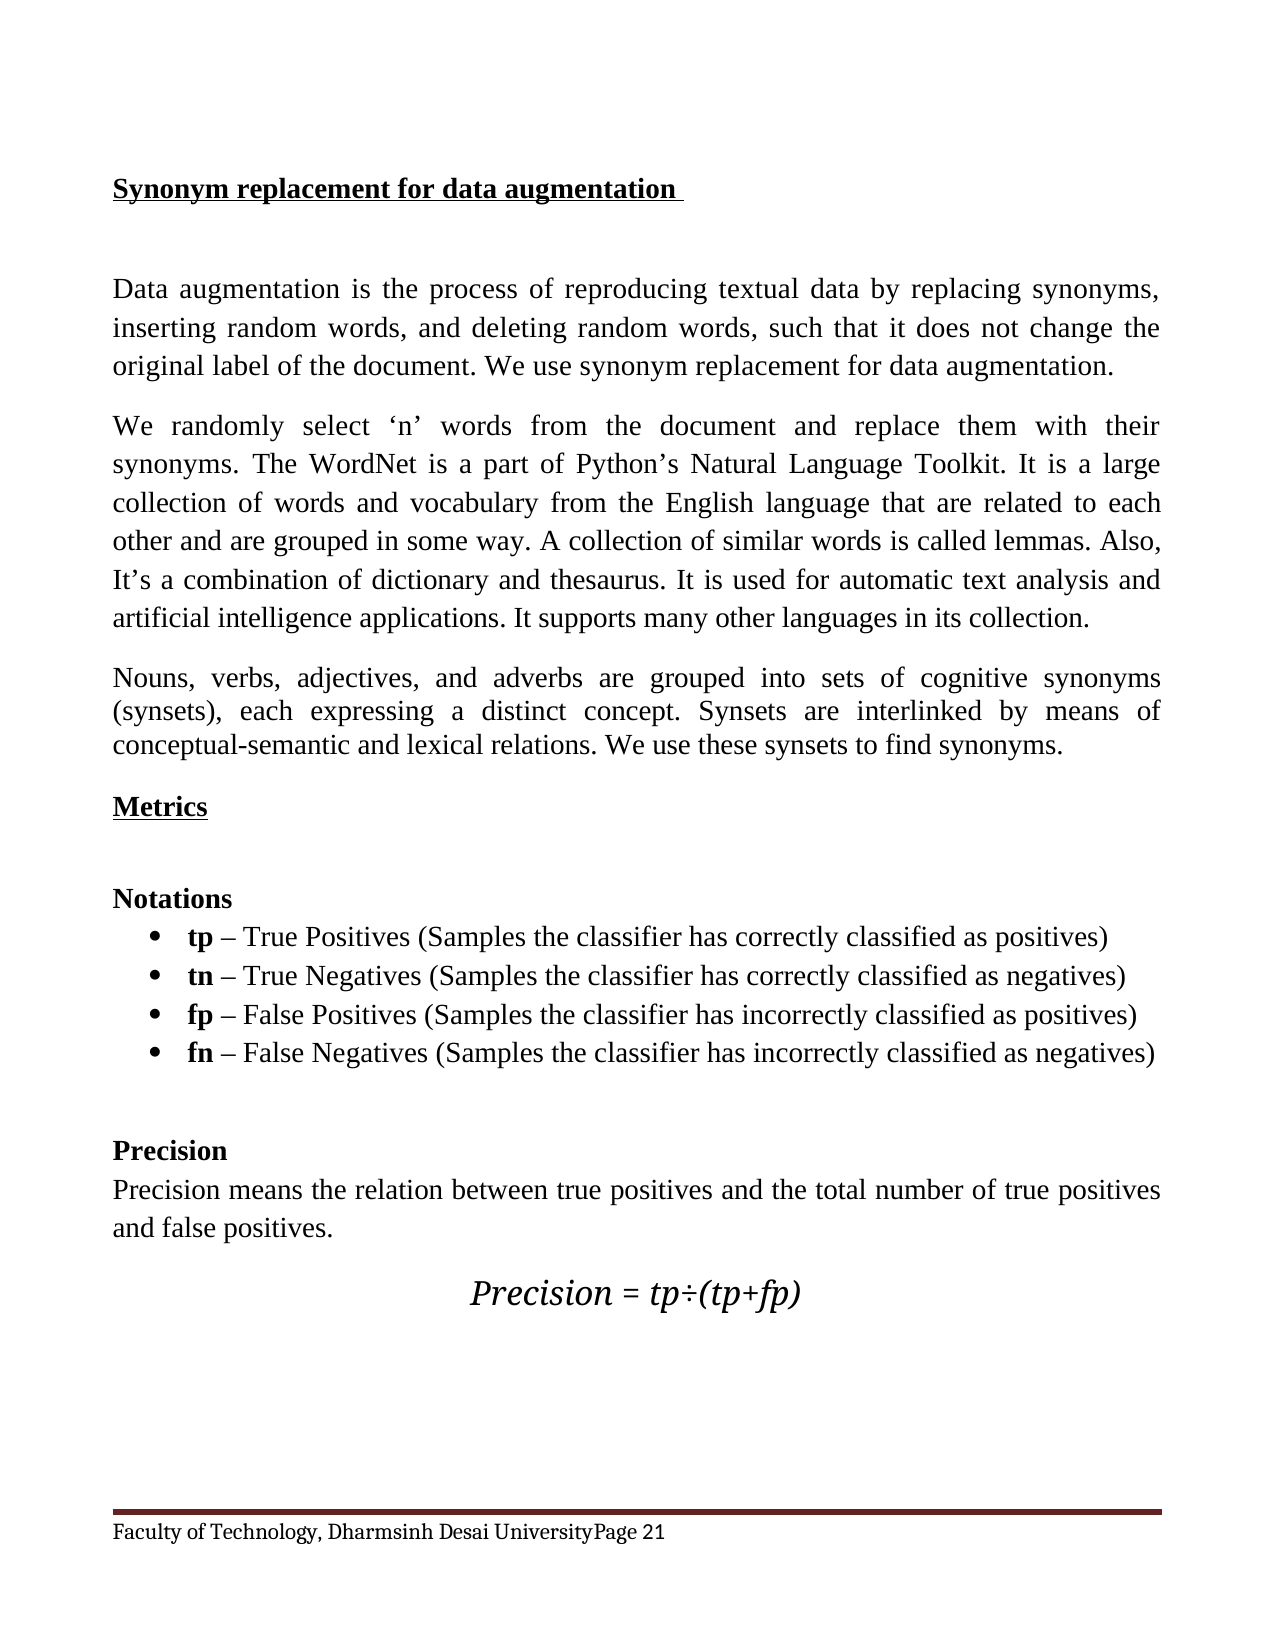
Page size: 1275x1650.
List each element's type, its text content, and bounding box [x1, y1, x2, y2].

list tp – True Positives (Samples the classifier has correctly classified as positives) [150, 919, 1162, 953]
text Nouns, verbs, adjectives, and adverbs are grouped into sets of cognitive synonyms (synsets), each expressing a distinct concept. Synsets are interlinked by means of conceptual-semantic and lexical relations. We use these synsets to find synonyms. [112, 660, 1162, 760]
subtitle Synonym replacement for data augmentation [112, 171, 1162, 204]
text Data augmentation is the process of reproducing textual data by replacing synonyms, inserting random words, and deleting random words, such that it does not change the original label of the document. We use synonym replacement for data augmentation. [112, 271, 1162, 382]
subtitle Notations [112, 881, 1162, 914]
subtitle Metrics [112, 789, 1162, 823]
list tn – True Negatives (Samples the classifier has correctly classified as negatives) [150, 958, 1162, 992]
text Precision means the relation between true positives and the total number of true positives and false positives. [112, 1172, 1162, 1244]
subtitle Precision [112, 1133, 1162, 1167]
list fp – False Positives (Samples the classifier has incorrectly classified as positives) [150, 997, 1162, 1031]
text Precision = tp÷(tp+fp) [112, 1270, 1162, 1315]
text We randomly select ‘n’ words from the document and replace them with their synonyms. The WordNet is a part of Python’s Natural Language Toolkit. It is a large collection of words and vocabulary from the English language that are related to each other and are grouped in some way. A collection of similar words is called lemmas. Also, It’s a combination of dictionary and thesaurus. It is used for automatic text analysis and artificial intelligence applications. It supports many other languages in its collection. [112, 417, 1162, 634]
list fn – False Negatives (Samples the classifier has incorrectly classified as negatives) [150, 1036, 1162, 1069]
